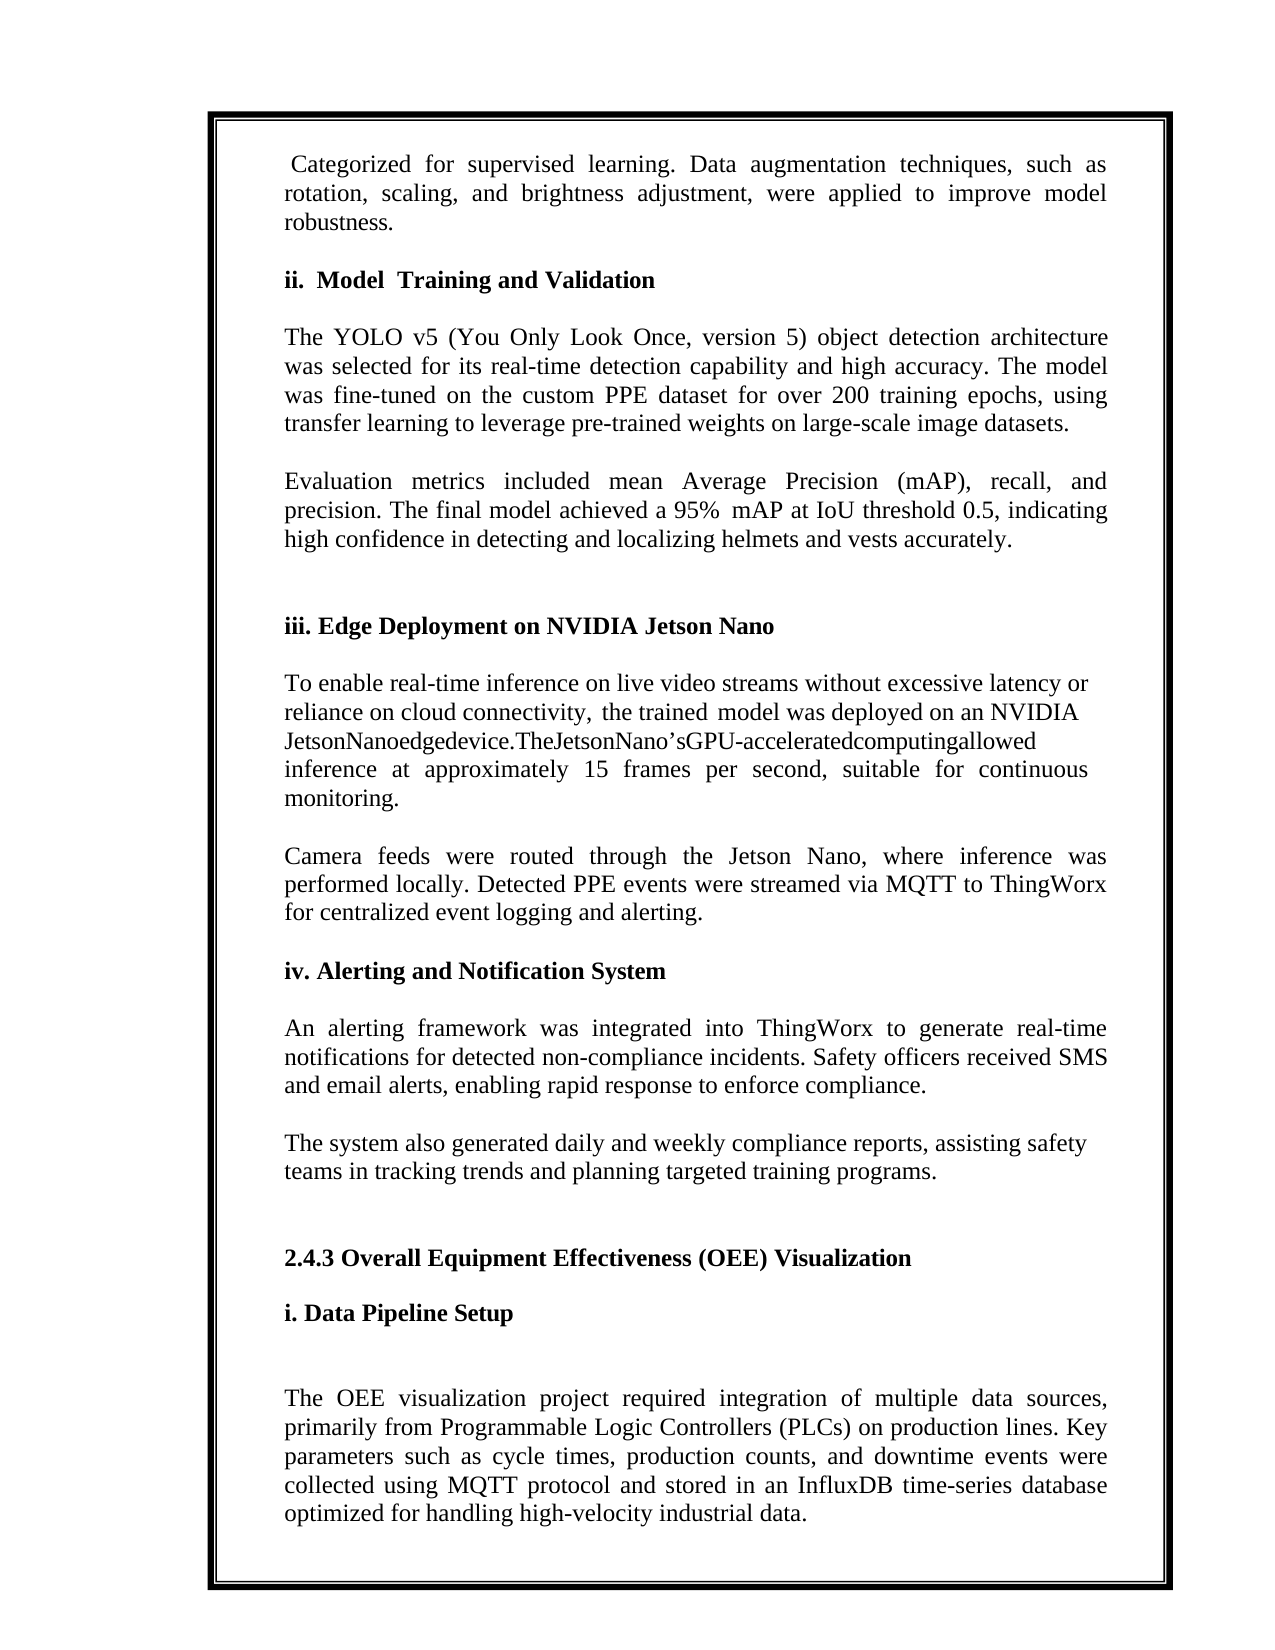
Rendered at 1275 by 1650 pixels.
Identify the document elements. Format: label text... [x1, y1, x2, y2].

text Camera feeds were routed through the Jetson Nano, where inference was performed locally. Detected PPE events were streamed via MQTT to ThingWorx for centralized event logging and alerting. [284, 842, 1108, 926]
text The OEE visualization project required integration of multiple data sources, primarily from Programmable Logic Controllers (PLCs) on production lines. Key parameters such as cycle times, production counts, and downtime events were collected using MQTT protocol and stored in an InfluxDB time-series database optimized for handling high-velocity industrial data. [284, 1383, 1108, 1527]
text Categorized for supervised learning. Data augmentation techniques, such as rotation, scaling, and brightness adjustment, were applied to improve model robustness. [284, 149, 1107, 235]
text Evaluation metrics included mean Average Precision (mAP), recall, and precision. The final model achieved a 95% mAP at IoU threshold 0.5, indicating high confidence in detecting and localizing helmets and vests accurately. [284, 466, 1108, 552]
subtitle Model Training and Validation [284, 265, 1162, 293]
list Data Pipeline Setup [284, 1298, 1162, 1327]
text The YOLO v5 (You Only Look Once, version 5) object detection architecture was selected for its real-time detection capability and high accuracy. The model was fine-tuned on the custom PPE dataset for over 200 training epochs, using transfer learning to leverage pre-trained weights on large-scale image datasets. [284, 322, 1109, 437]
subtitle Alerting and Notification System [284, 956, 1162, 984]
text To enable real-time inference on live video streams without excessive latency or reliance on cloud connectivity, the trained model was deployed on an NVIDIA JetsonNanoedgedevice.TheJetsonNano’sGPU-acceleratedcomputingallowed inference at approximately 15 frames per second, suitable for continuous monitoring. [284, 668, 1107, 812]
text The system also generated daily and weekly compliance reports, assisting safety teams in tracking trends and planning targeted training programs. [284, 1129, 1143, 1185]
subtitle Overall Equipment Effectiveness (OEE) Visualization [284, 1243, 1162, 1272]
text An alerting framework was integrated into ThingWorx to generate real-time notifications for detected non-compliance incidents. Safety officers received SMS and email alerts, enabling rapid response to enforce compliance. [284, 1014, 1108, 1098]
subtitle Edge Deployment on NVIDIA Jetson Nano [284, 611, 1162, 639]
